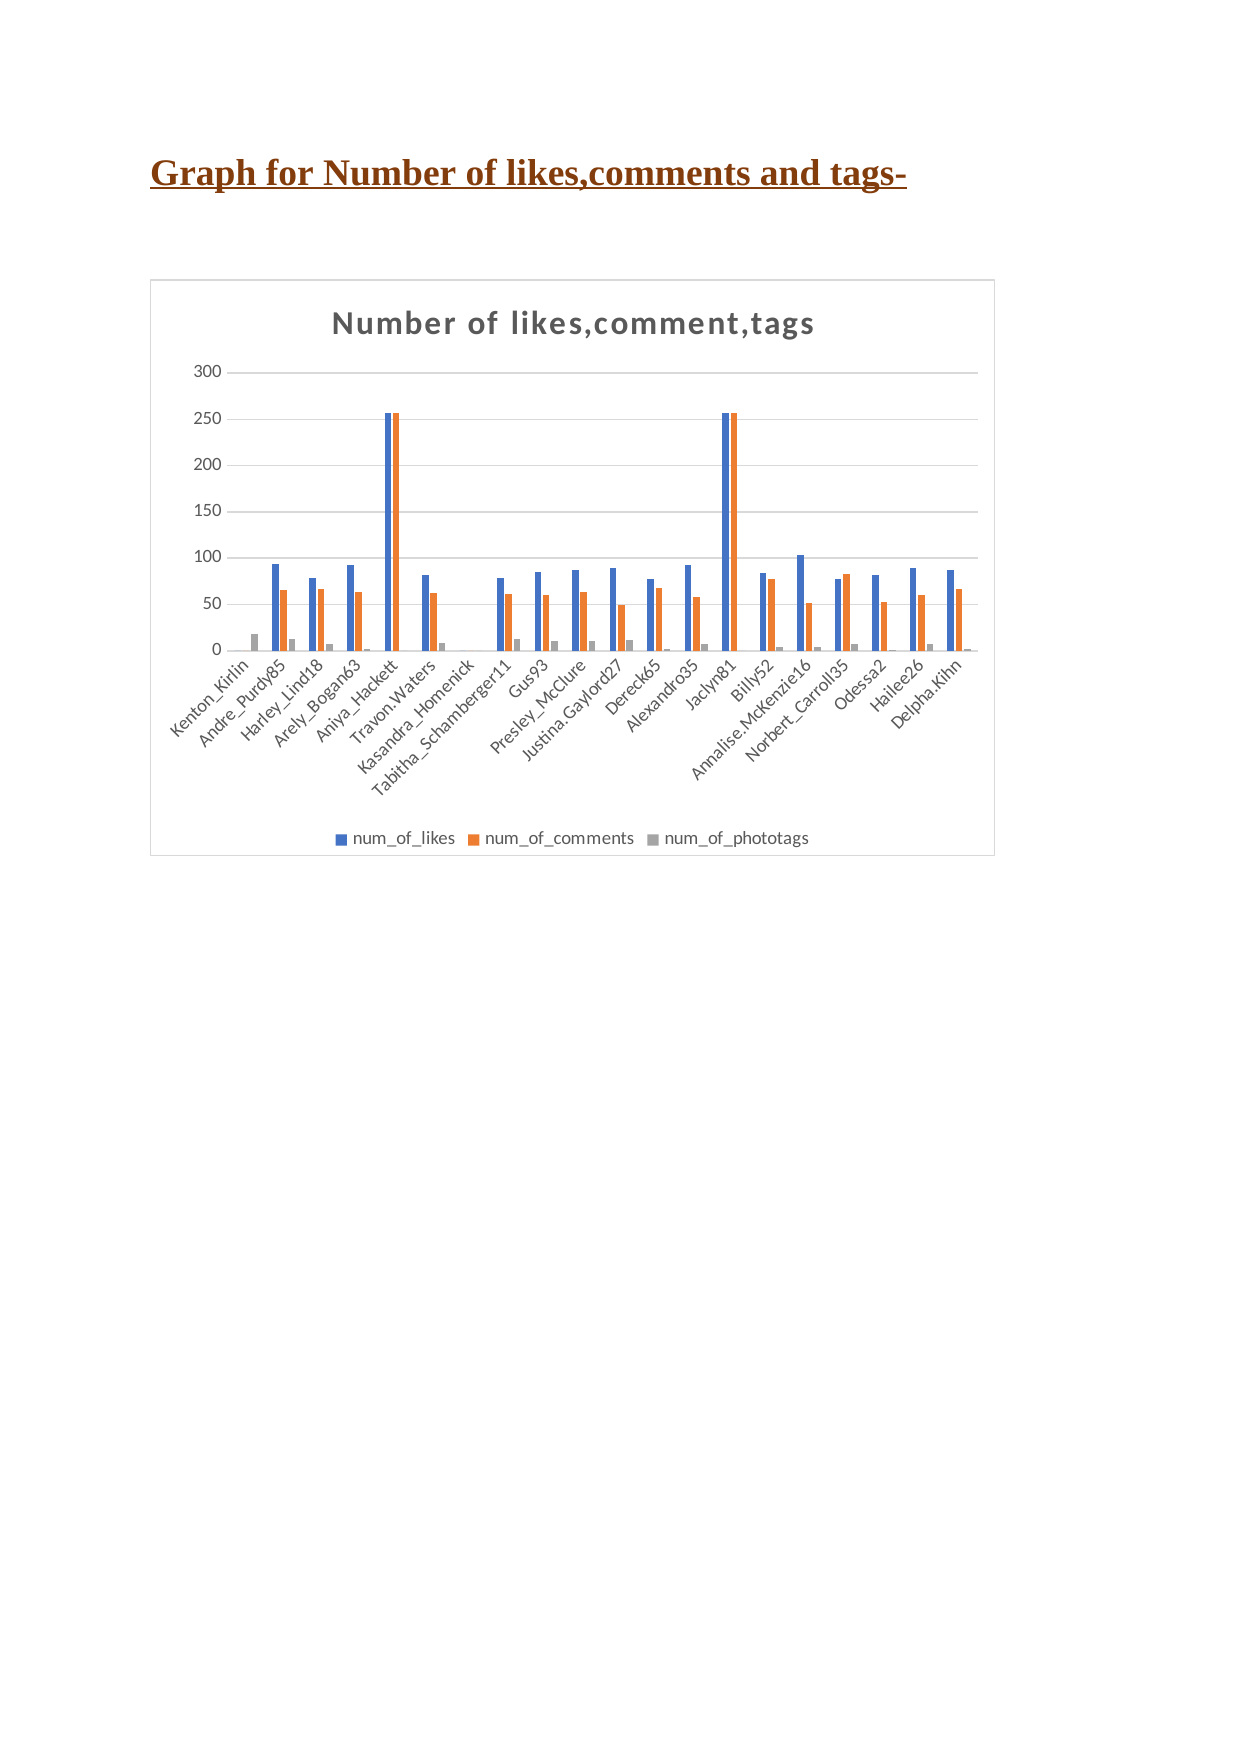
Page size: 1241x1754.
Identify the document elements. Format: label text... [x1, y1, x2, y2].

text Graph for Number of likes,comments and tags- [150, 150, 1090, 193]
